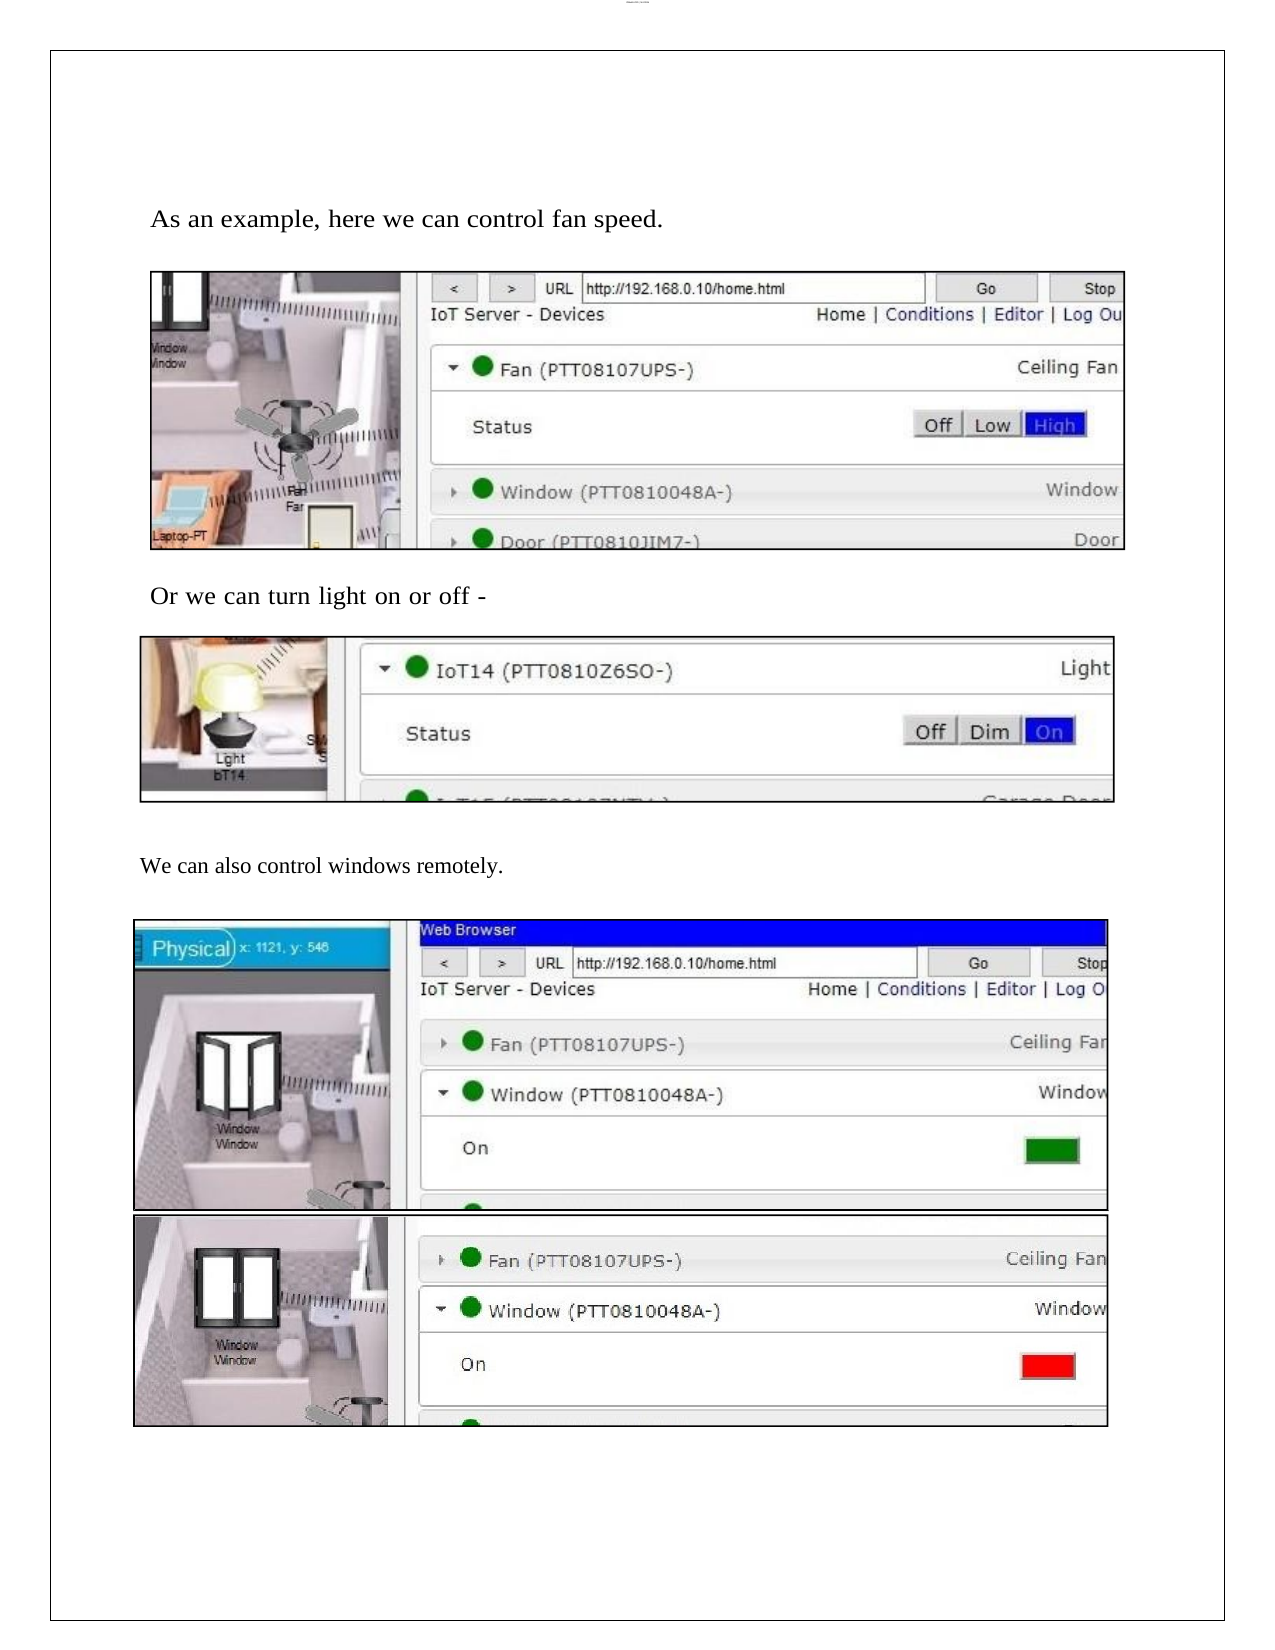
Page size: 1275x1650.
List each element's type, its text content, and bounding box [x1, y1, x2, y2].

picture [133, 921, 1109, 1214]
picture [152, 273, 1123, 548]
text Or we can turn light on or off - [150, 581, 1146, 609]
picture [135, 1217, 1106, 1425]
text As an example, here we can control fan speed. [150, 204, 1146, 233]
picture [135, 949, 140, 958]
text We can also control windows remotely. [139, 852, 1146, 879]
picture [142, 638, 1112, 800]
